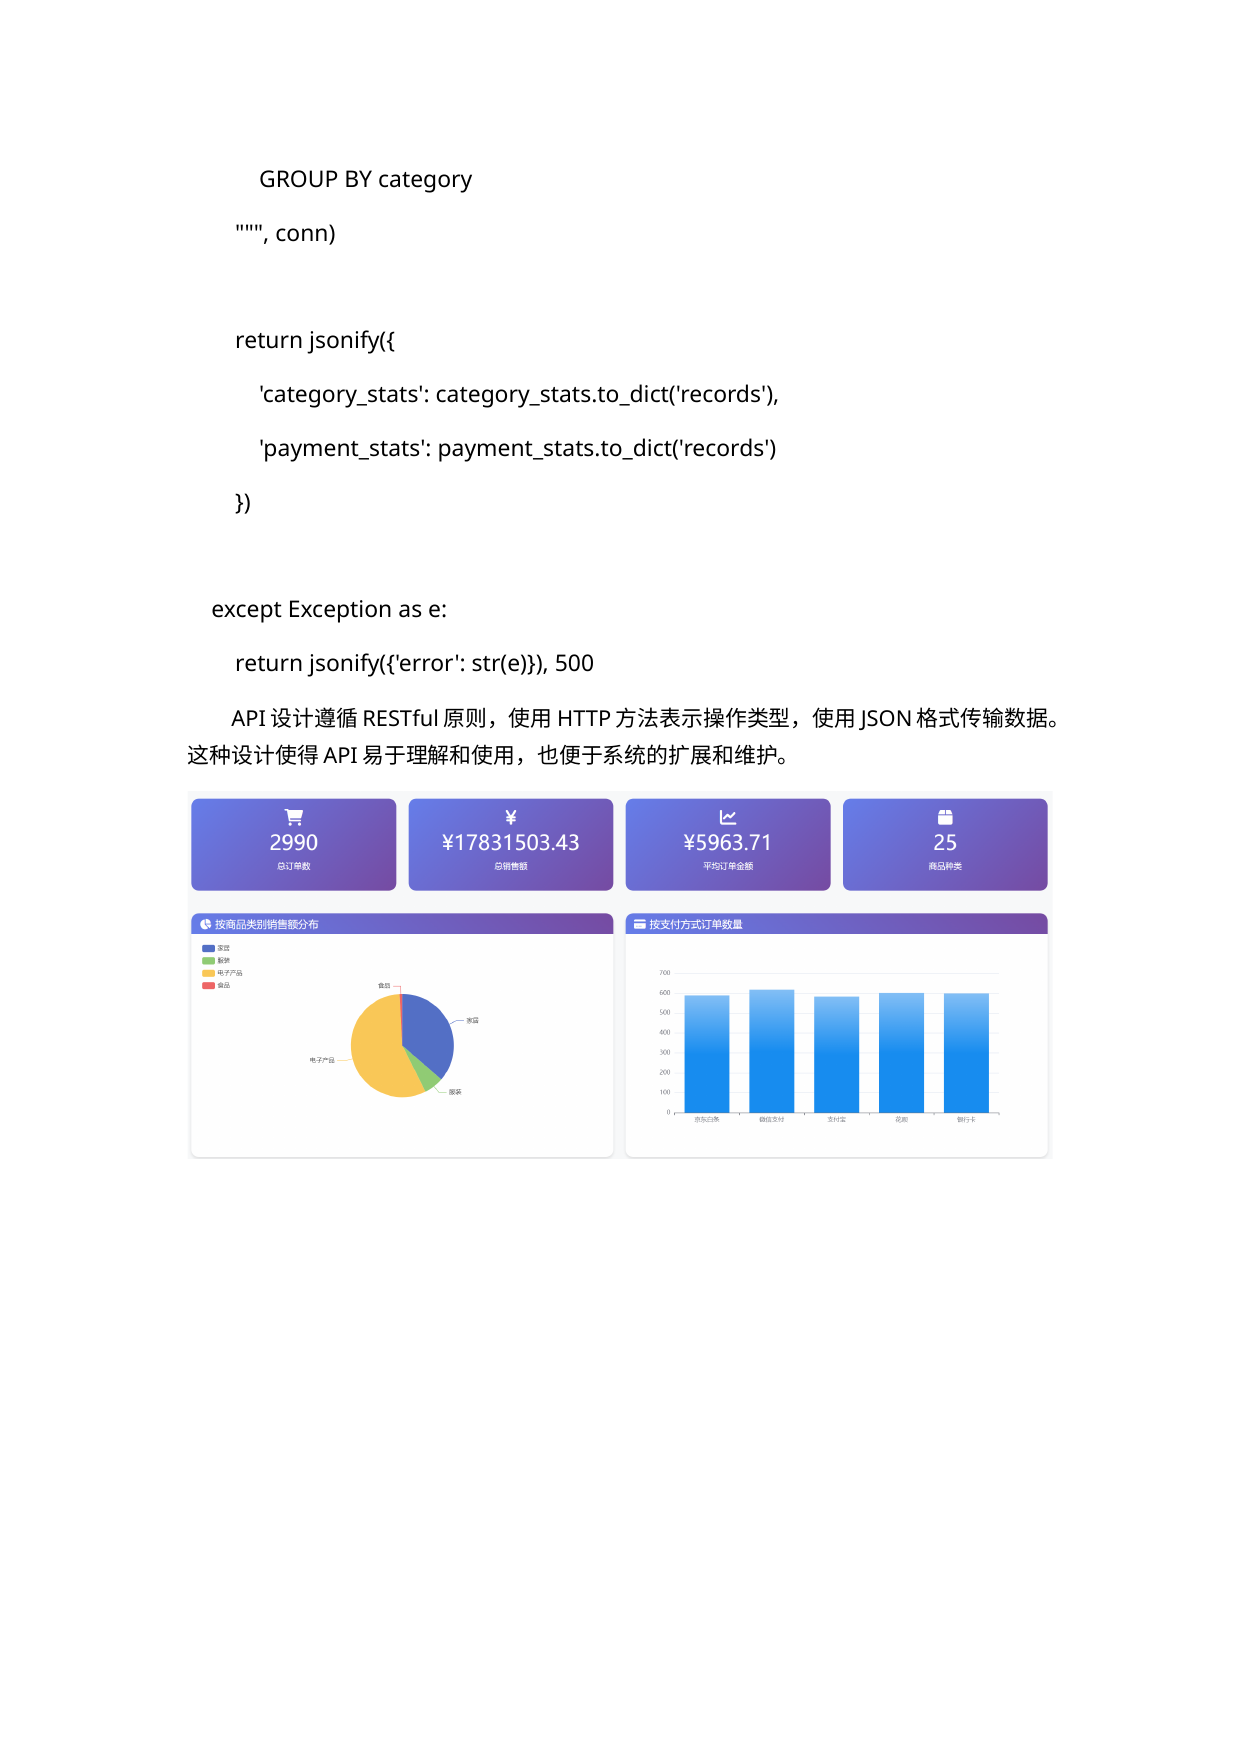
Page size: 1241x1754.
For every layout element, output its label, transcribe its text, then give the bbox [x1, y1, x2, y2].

text API设计遵循RESTful原则，使用HTTP方法表示操作类型，使用JSON格式传输数据。这种设计使得API易于理解和使用，也便于系统的扩展和维护。 [187, 701, 1053, 770]
text 'category_stats': category_stats.to_dict('records'), [187, 377, 1053, 410]
text """, conn) [187, 216, 1053, 248]
text return jsonify({'error': str(e)}), 500 [187, 647, 1053, 679]
text return jsonify({ [187, 323, 1053, 356]
text 'payment_stats': payment_stats.to_dict('records') [187, 431, 1053, 464]
picture [187, 791, 1053, 1159]
text }) [187, 485, 1053, 518]
text except Exception as e: [187, 593, 1053, 625]
text GROUP BY category [187, 162, 1053, 194]
